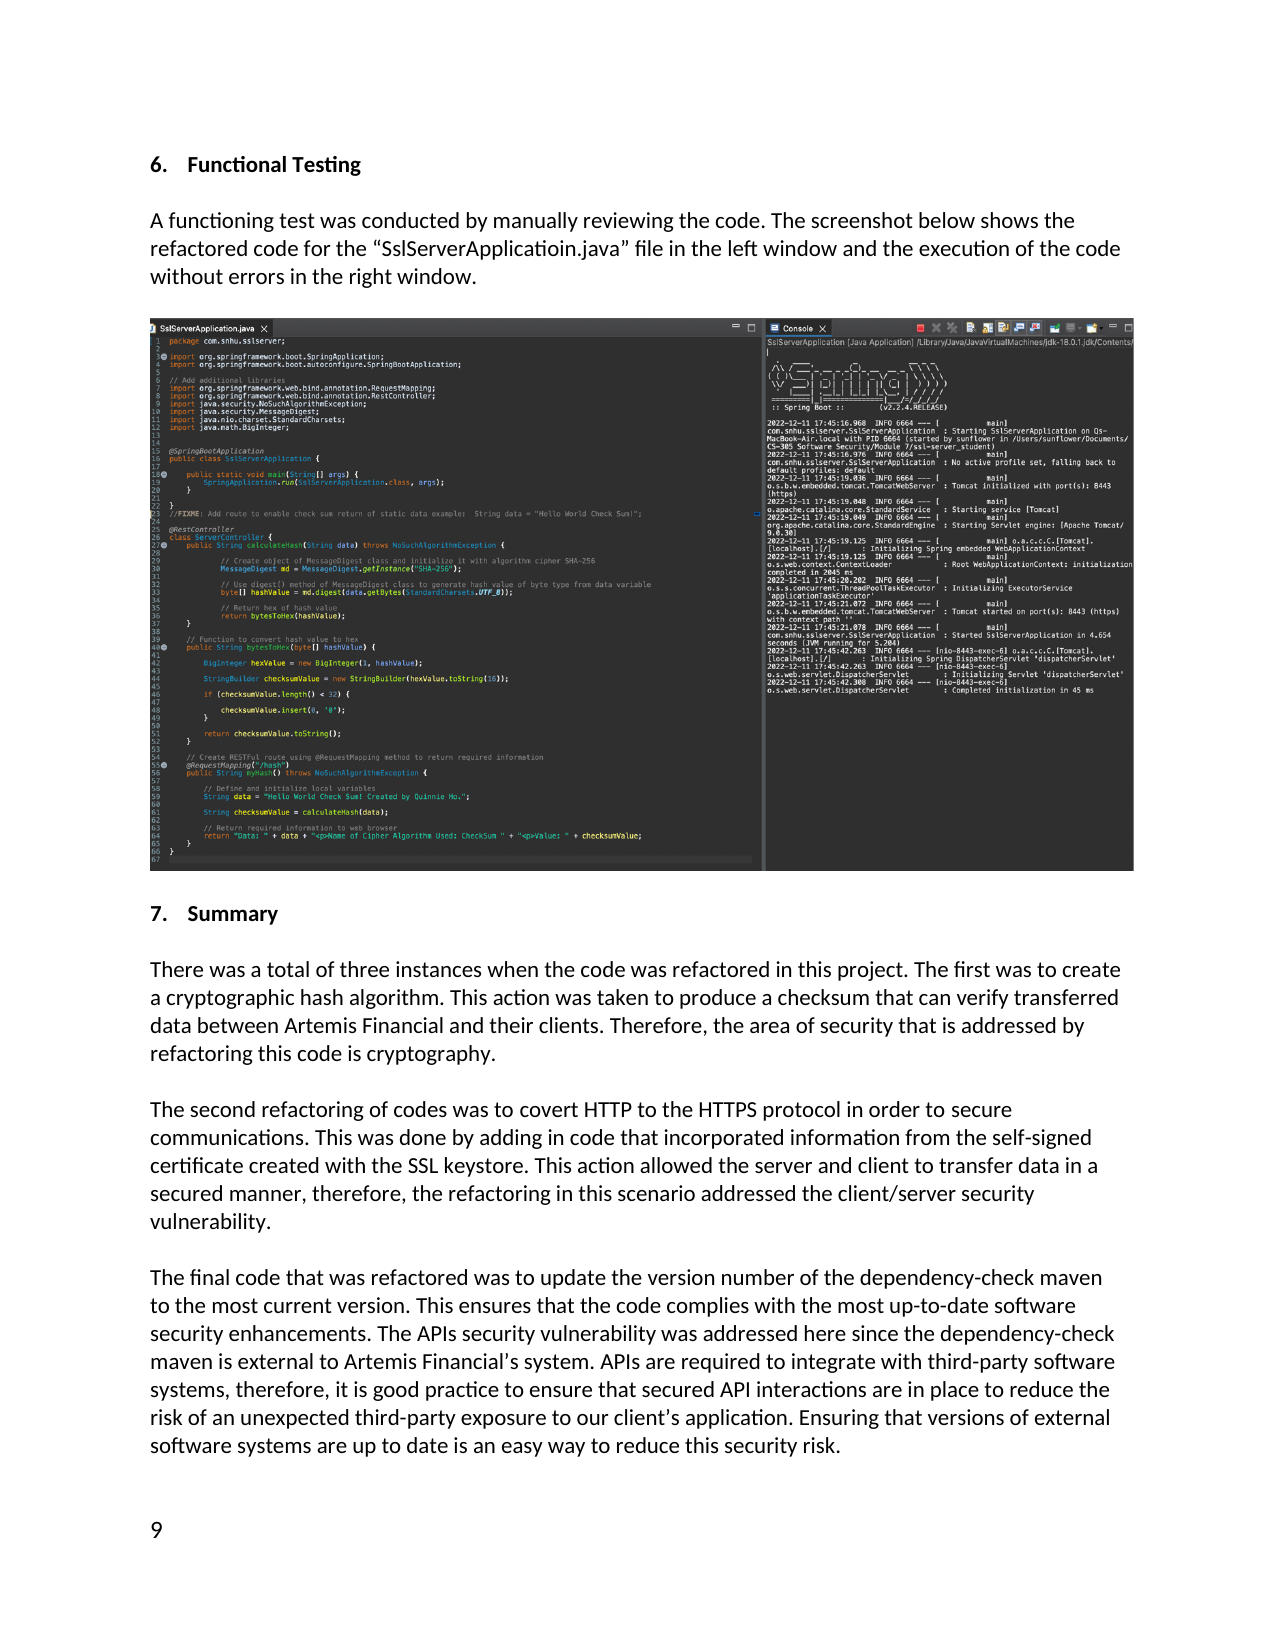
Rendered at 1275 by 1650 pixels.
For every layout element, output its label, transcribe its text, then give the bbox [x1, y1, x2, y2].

subtitle Functional Testing [150, 150, 1125, 178]
text A functioning test was conducted by manually reviewing the code. The screenshot below shows the refactored code for the “SslServerApplicatioin.java” file in the left window and the execution of the code without errors in the right window. [150, 206, 1125, 290]
text There was a total of three instances when the code was refactored in this project. The first was to create a cryptographic hash algorithm. This action was taken to produce a checksum that can verify transferred data between Artemis Financial and their clients. Therefore, the area of security that is addressed by refactoring this code is cryptography. [150, 955, 1125, 1067]
subtitle Summary [150, 899, 1125, 927]
text The second refactoring of codes was to covert HTTP to the HTTPS protocol in order to secure communications. This was done by adding in code that incorporated information from the self-signed certificate created with the SSL keystore. This action allowed the server and client to transfer data in a secured manner, therefore, the refactoring in this scenario addressed the client/server security vulnerability. [150, 1095, 1125, 1235]
text The final code that was refactored was to update the version number of the dependency-check maven to the most current version. This ensures that the code complies with the most up-to-date software security enhancements. The APIs security vulnerability was addressed here since the dependency-check maven is external to Artemis Financial’s system. APIs are required to integrate with third-party software systems, therefore, it is good practice to ensure that secured API interactions are in place to reduce the risk of an unexpected third-party exposure to our client’s application. Ensuring that versions of external software systems are up to date is an easy way to reduce this security risk. [150, 1263, 1125, 1459]
picture [150, 318, 1134, 871]
